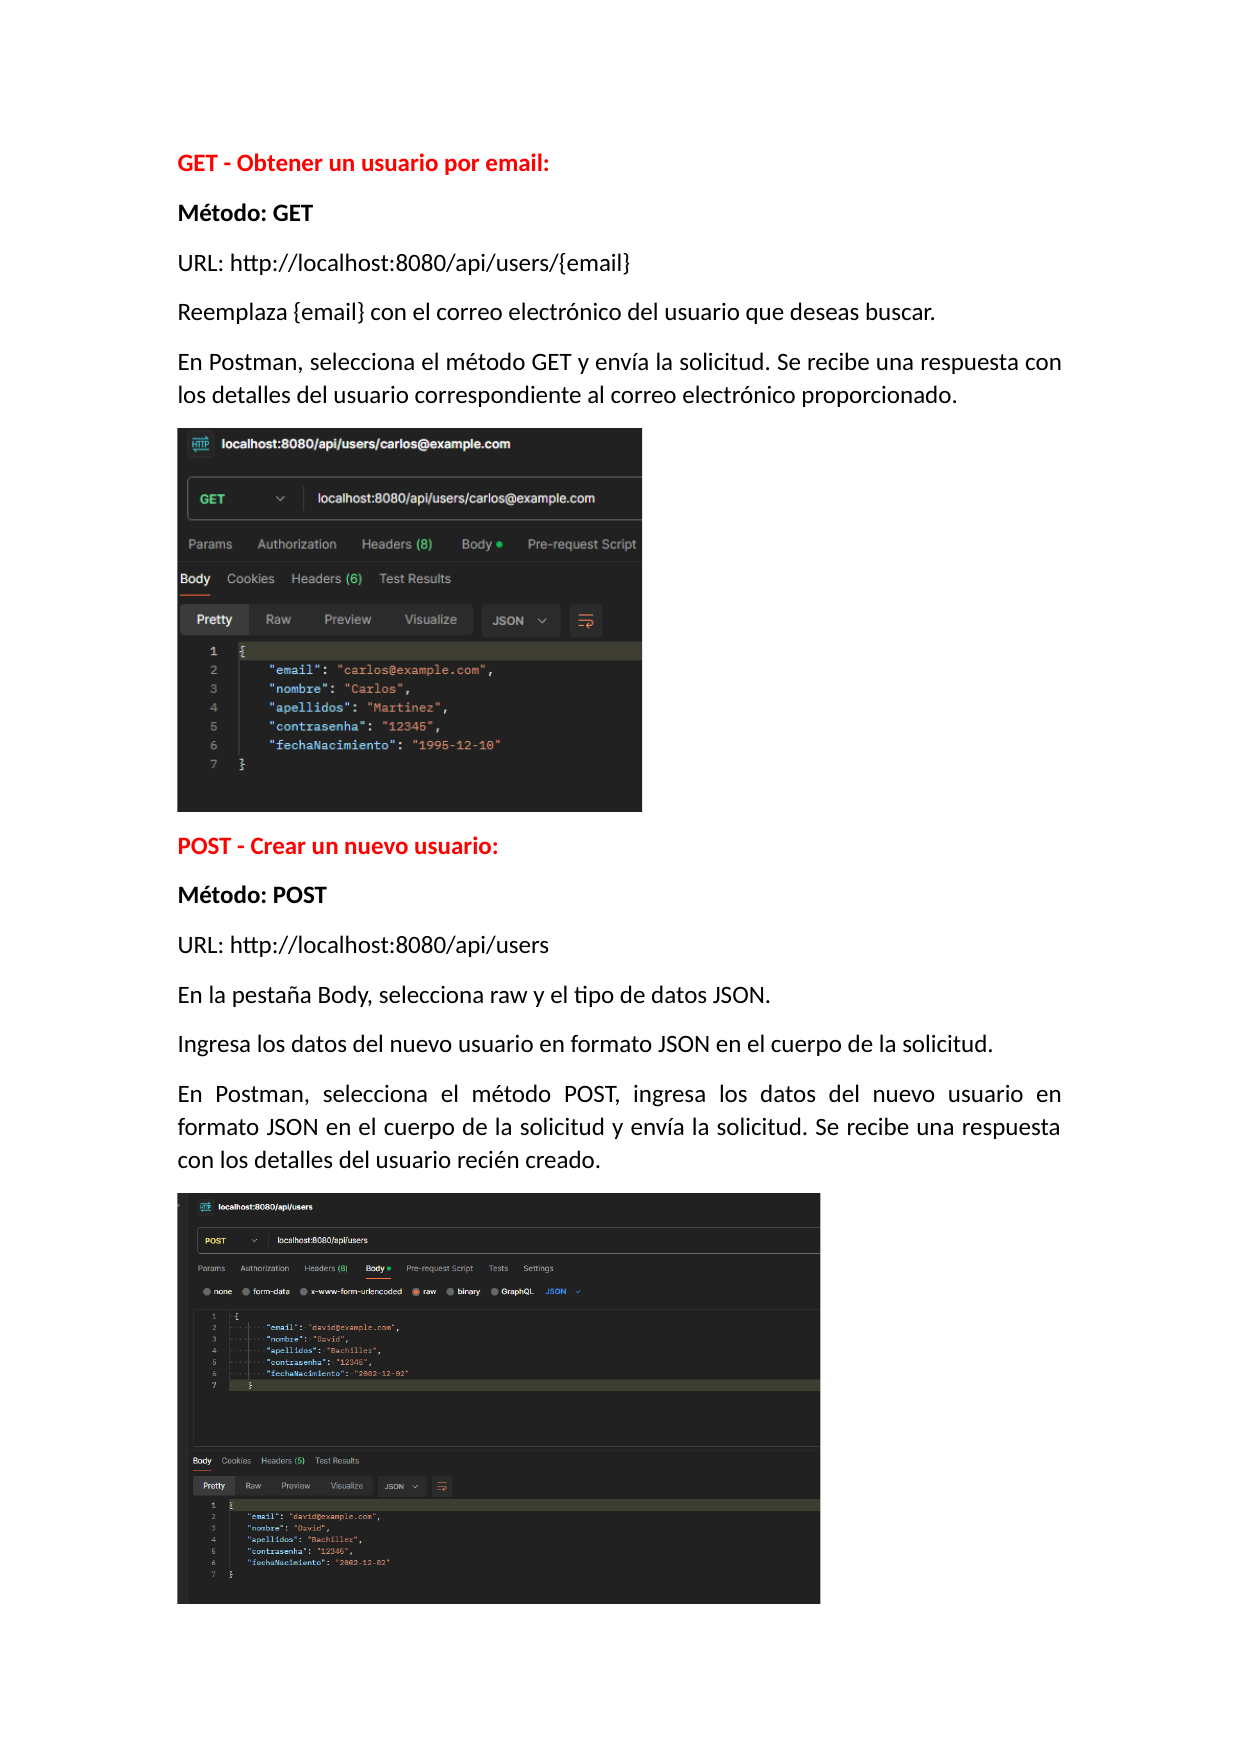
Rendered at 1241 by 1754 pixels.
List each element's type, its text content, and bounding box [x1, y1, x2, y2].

picture [177, 1193, 821, 1604]
text Ingresa los datos del nuevo usuario en formato JSON en el cuerpo de la solicitud. [177, 1028, 1063, 1059]
text Reemplaza {email} con el correo electrónico del usuario que deseas buscar. [177, 296, 1063, 327]
text URL: http://localhost:8080/api/users/{email} [177, 247, 1063, 277]
text GET - Obtener un usuario por email: [177, 148, 1063, 178]
text Método: POST [177, 880, 1063, 910]
text URL: http://localhost:8080/api/users [177, 929, 1063, 960]
text En la pestaña Body, selecciona raw y el tipo de datos JSON. [177, 979, 1063, 1009]
text En Postman, selecciona el método GET y envía la solicitud. Se recibe una respuesta con los detalles del usuario correspondiente al correo electrónico proporcionado. [177, 346, 1063, 409]
text POST - Crear un nuevo usuario: [177, 830, 1063, 861]
text En Postman, selecciona el método POST, ingresa los datos del nuevo usuario en formato JSON en el cuerpo de la solicitud y envía la solicitud. Se recibe una respuesta con los detalles del usuario recién creado. [177, 1078, 1063, 1174]
text Método: GET [177, 197, 1063, 228]
picture [177, 428, 643, 812]
